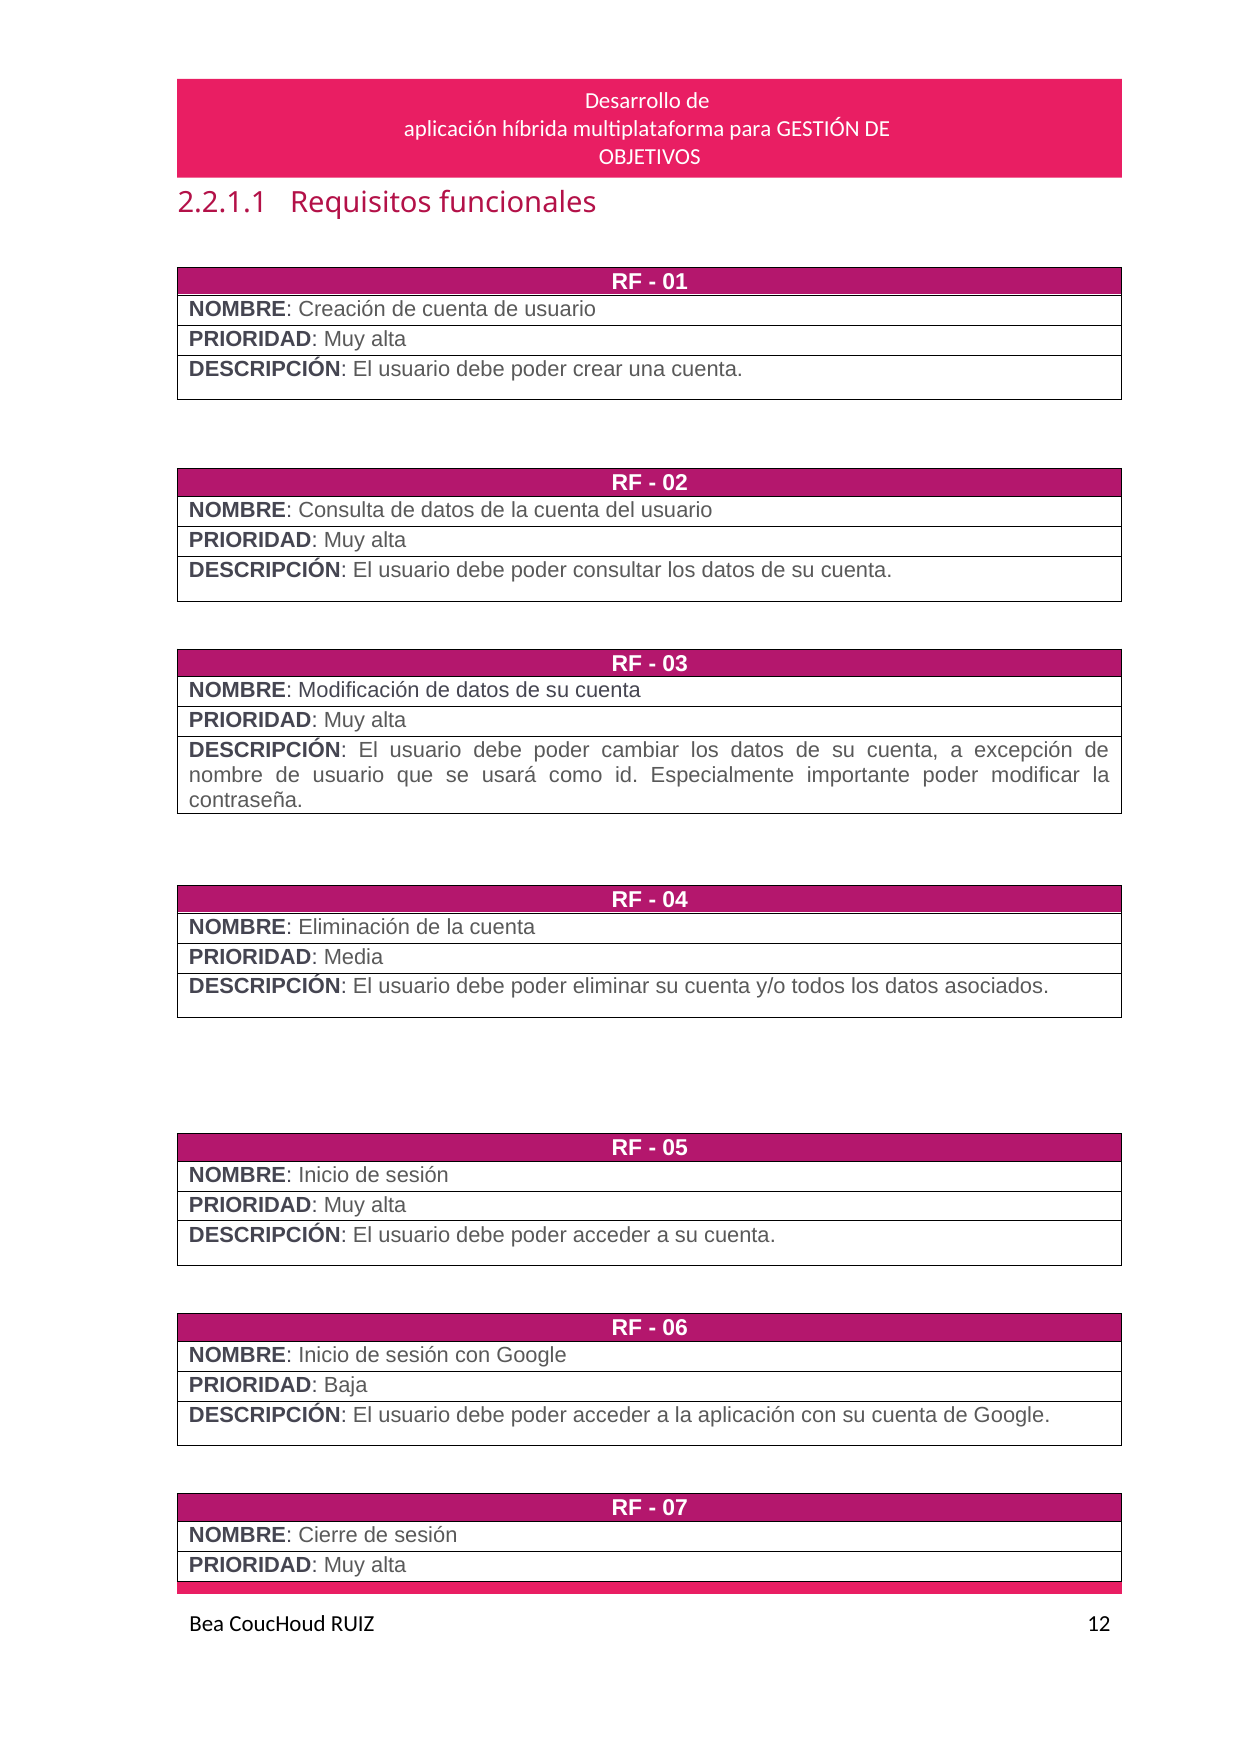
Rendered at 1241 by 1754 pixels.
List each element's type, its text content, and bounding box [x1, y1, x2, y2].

table_cell DESCRIPCIÓN: El usuario debe poder eliminar su cuenta y/o todos los datos asociados. [178, 974, 1121, 1017]
table_cell DESCRIPCIÓN: El usuario debe poder acceder a su cuenta. [178, 1221, 1121, 1265]
table_cell NOMBRE: Inicio de sesión con Google [178, 1342, 1121, 1371]
table_header RF - 06 [178, 1314, 1121, 1341]
table_cell PRIORIDAD: Muy alta [178, 1552, 1121, 1581]
table_cell DESCRIPCIÓN: El usuario debe poder consultar los datos de su cuenta. [178, 557, 1121, 601]
table_cell NOMBRE: Eliminación de la cuenta [178, 914, 1121, 943]
table_cell PRIORIDAD: Muy alta [178, 1192, 1121, 1220]
table_cell NOMBRE: Modificación de datos de su cuenta [178, 677, 1121, 706]
table_cell PRIORIDAD: Muy alta [178, 326, 1121, 354]
table_cell PRIORIDAD: Media [178, 944, 1121, 972]
table_cell NOMBRE: Inicio de sesión [178, 1162, 1121, 1191]
table_cell PRIORIDAD: Muy alta [178, 527, 1121, 556]
table_header RF - 02 [178, 469, 1121, 496]
table_cell NOMBRE: Consulta de datos de la cuenta del usuario [178, 497, 1121, 526]
table_header RF - 04 [178, 886, 1121, 912]
table_cell NOMBRE: Cierre de sesión [178, 1522, 1121, 1551]
table_cell PRIORIDAD: Baja [178, 1372, 1121, 1401]
table_cell DESCRIPCIÓN: El usuario debe poder cambiar los datos de su cuenta, a excepción de nombre de usuario que se usará como id. Especialmente importante poder modificar la contraseña. [178, 737, 1121, 812]
table_cell PRIORIDAD: Muy alta [178, 707, 1121, 736]
subtitle Requisitos funcionales [177, 178, 1122, 221]
table_cell NOMBRE: Creación de cuenta de usuario [178, 296, 1121, 325]
table_header RF - 03 [178, 650, 1121, 676]
table_header RF - 01 [178, 268, 1121, 294]
table_cell DESCRIPCIÓN: El usuario debe poder acceder a la aplicación con su cuenta de Google. [178, 1402, 1121, 1445]
table_cell DESCRIPCIÓN: El usuario debe poder crear una cuenta. [178, 356, 1121, 399]
table_header RF - 07 [178, 1494, 1121, 1521]
table_header RF - 05 [178, 1134, 1121, 1161]
